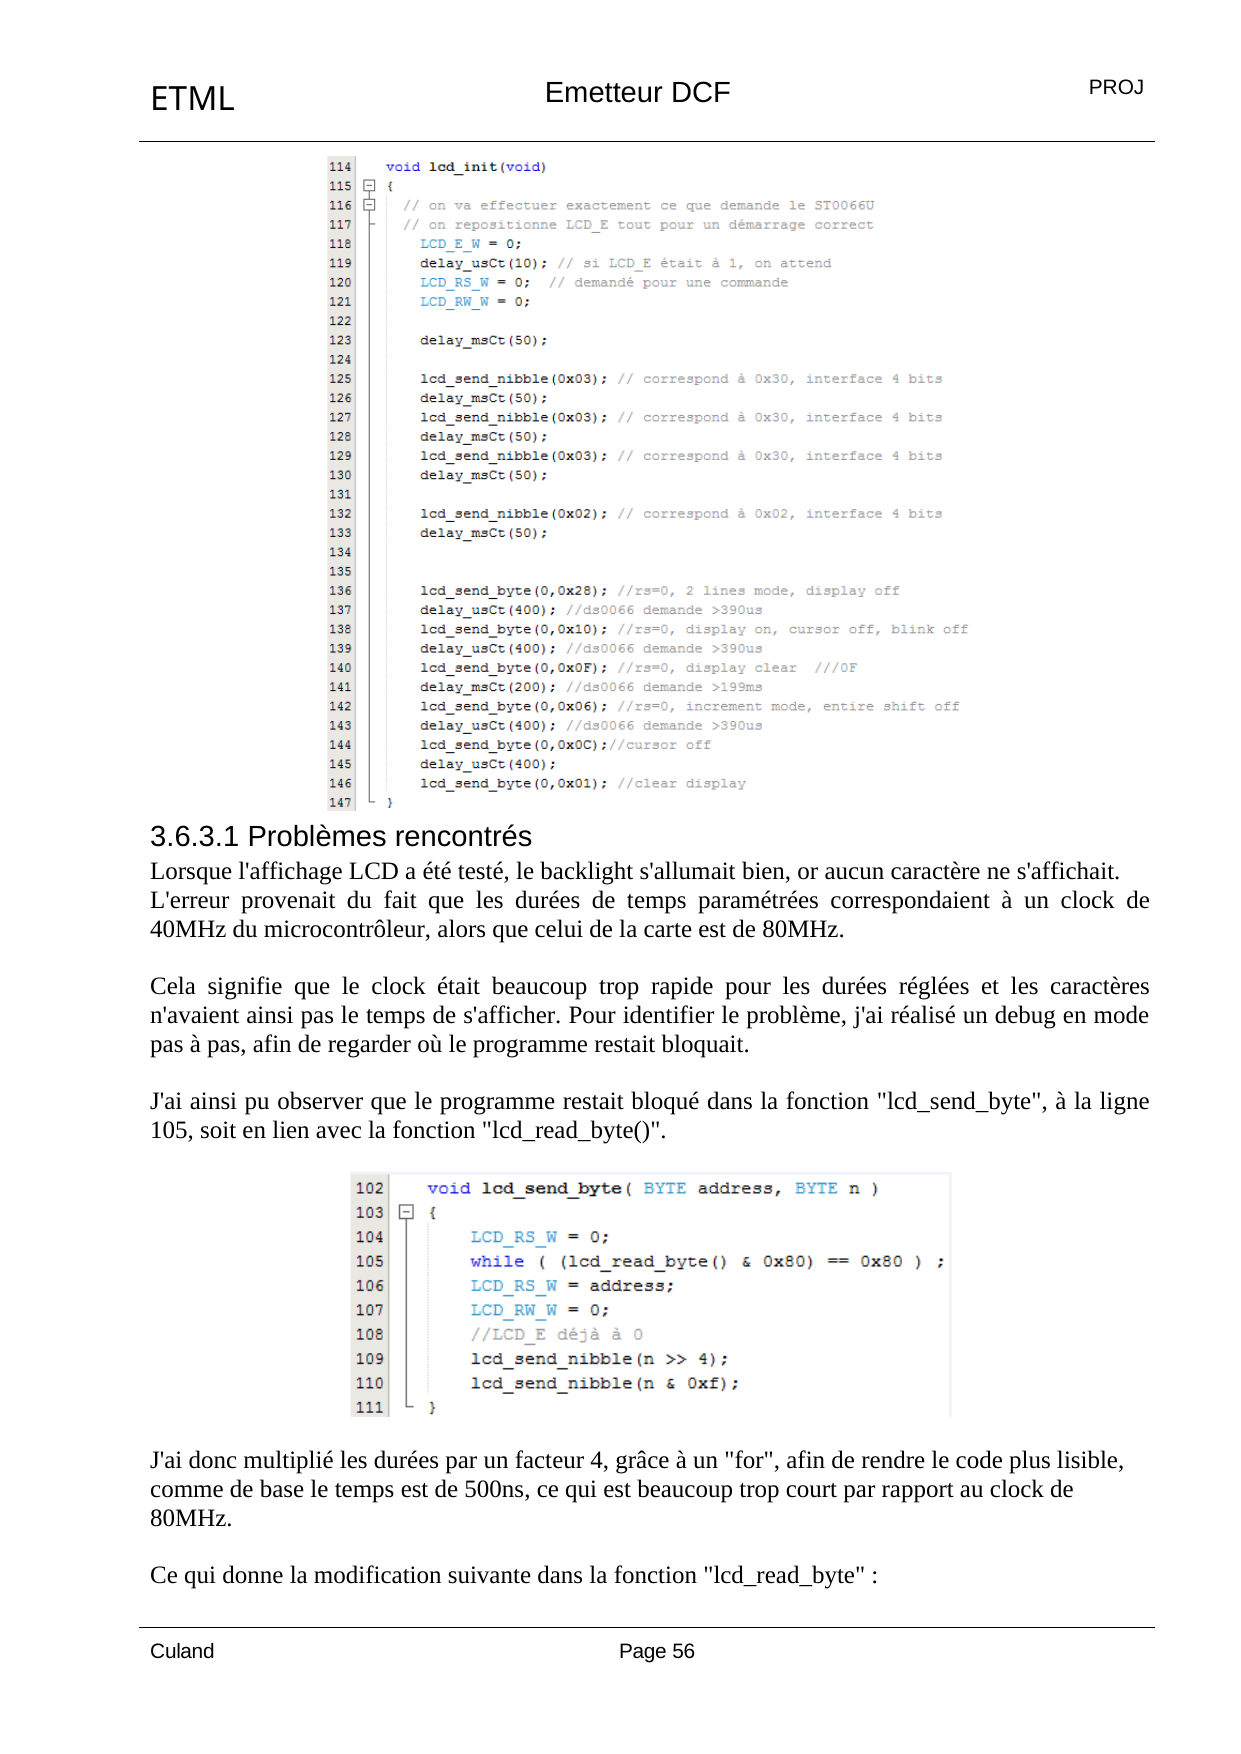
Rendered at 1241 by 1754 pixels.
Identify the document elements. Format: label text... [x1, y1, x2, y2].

text Cela signifie que le clock était beaucoup trop rapide pour les durées réglées et les caractères n'avaient ainsi pas le temps de s'afficher. Pour identifier le problème, j'ai réalisé un debug en mode pas à pas, afin de regarder où le programme restait bloquait. [150, 971, 1152, 1058]
subtitle Problèmes rencontrés [150, 819, 1152, 852]
text Lorsque l'affichage LCD a été testé, le backlight s'allumait bien, or aucun caractère ne s'affichait. [150, 856, 1152, 885]
text J'ai ainsi pu observer que le programme restait bloqué dans la fonction "lcd_send_byte", à la ligne 105, soit en lien avec la fonction "lcd_read_byte()". [150, 1086, 1152, 1144]
picture [327, 156, 975, 811]
text Ce qui donne la modification suivante dans la fonction "lcd_read_byte" : [150, 1561, 1152, 1589]
picture [350, 1172, 952, 1417]
text J'ai donc multiplié les durées par un facteur 4, grâce à un "for", afin de rendre le code plus lisible, comme de base le temps est de 500ns, ce qui est beaucoup trop court par rapport au clock de 80MHz. [150, 1446, 1152, 1532]
text L'erreur provenait du fait que les durées de temps paramétrées correspondaient à un clock de 40MHz du microcontrôleur, alors que celui de la carte est de 80MHz. [150, 885, 1152, 943]
